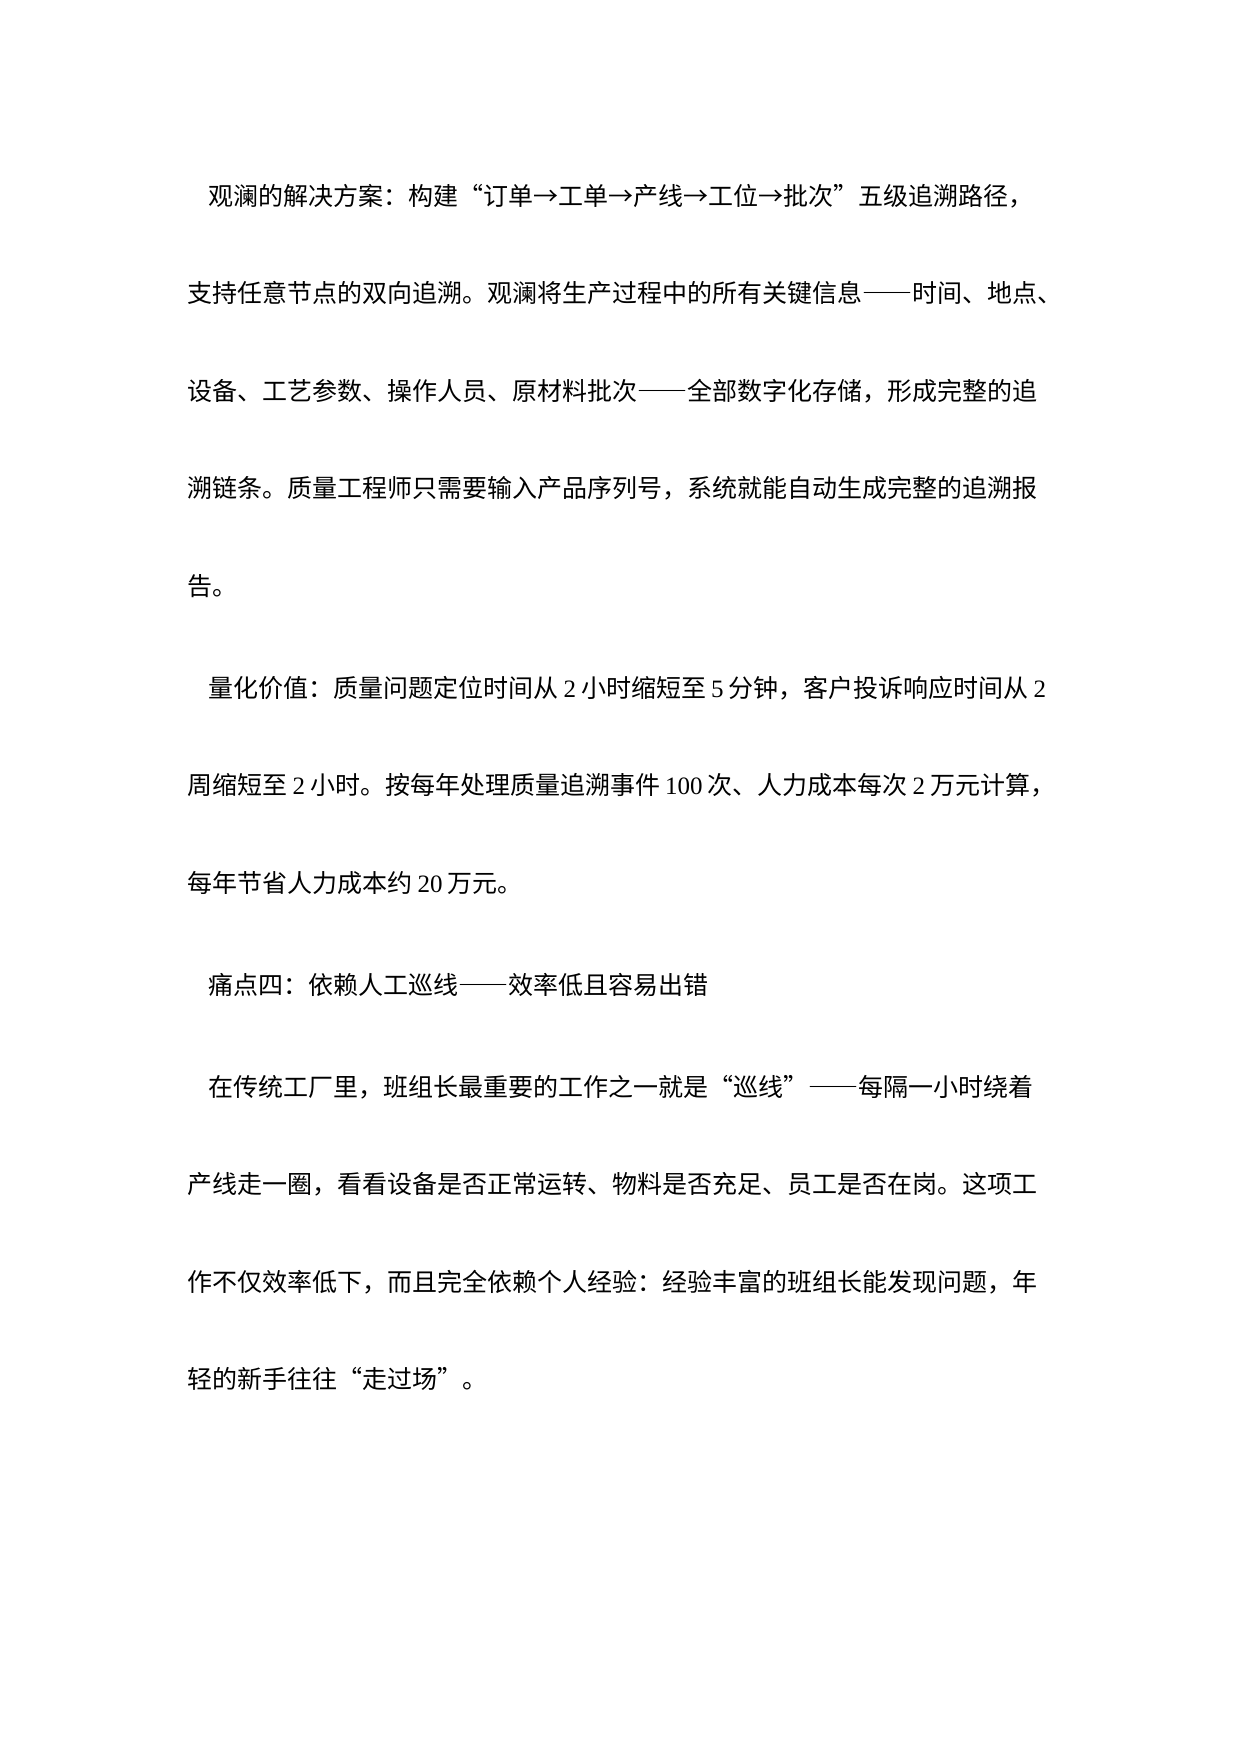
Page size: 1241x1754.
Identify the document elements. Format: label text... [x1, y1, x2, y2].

text 在传统工厂里，班组长最重要的工作之一就是“巡线”——每隔一小时绕着产线走一圈，看看设备是否正常运转、物料是否充足、员工是否在岗。这项工作不仅效率低下，而且完全依赖个人经验：经验丰富的班组长能发现问题，年轻的新手往往“走过场”。 [187, 1053, 1053, 1410]
text 量化价值：质量问题定位时间从2小时缩短至5分钟，客户投诉响应时间从2周缩短至2小时。按每年处理质量追溯事件100次、人力成本每次2万元计算，每年节省人力成本约20万元。 [187, 654, 1053, 914]
text 观澜的解决方案：构建“订单→工单→产线→工位→批次”五级追溯路径，支持任意节点的双向追溯。观澜将生产过程中的所有关键信息——时间、地点、设备、工艺参数、操作人员、原材料批次——全部数字化存储，形成完整的追溯链条。质量工程师只需要输入产品序列号，系统就能自动生成完整的追溯报告。 [187, 162, 1053, 617]
text 痛点四：依赖人工巡线——效率低且容易出错 [187, 951, 1053, 1016]
